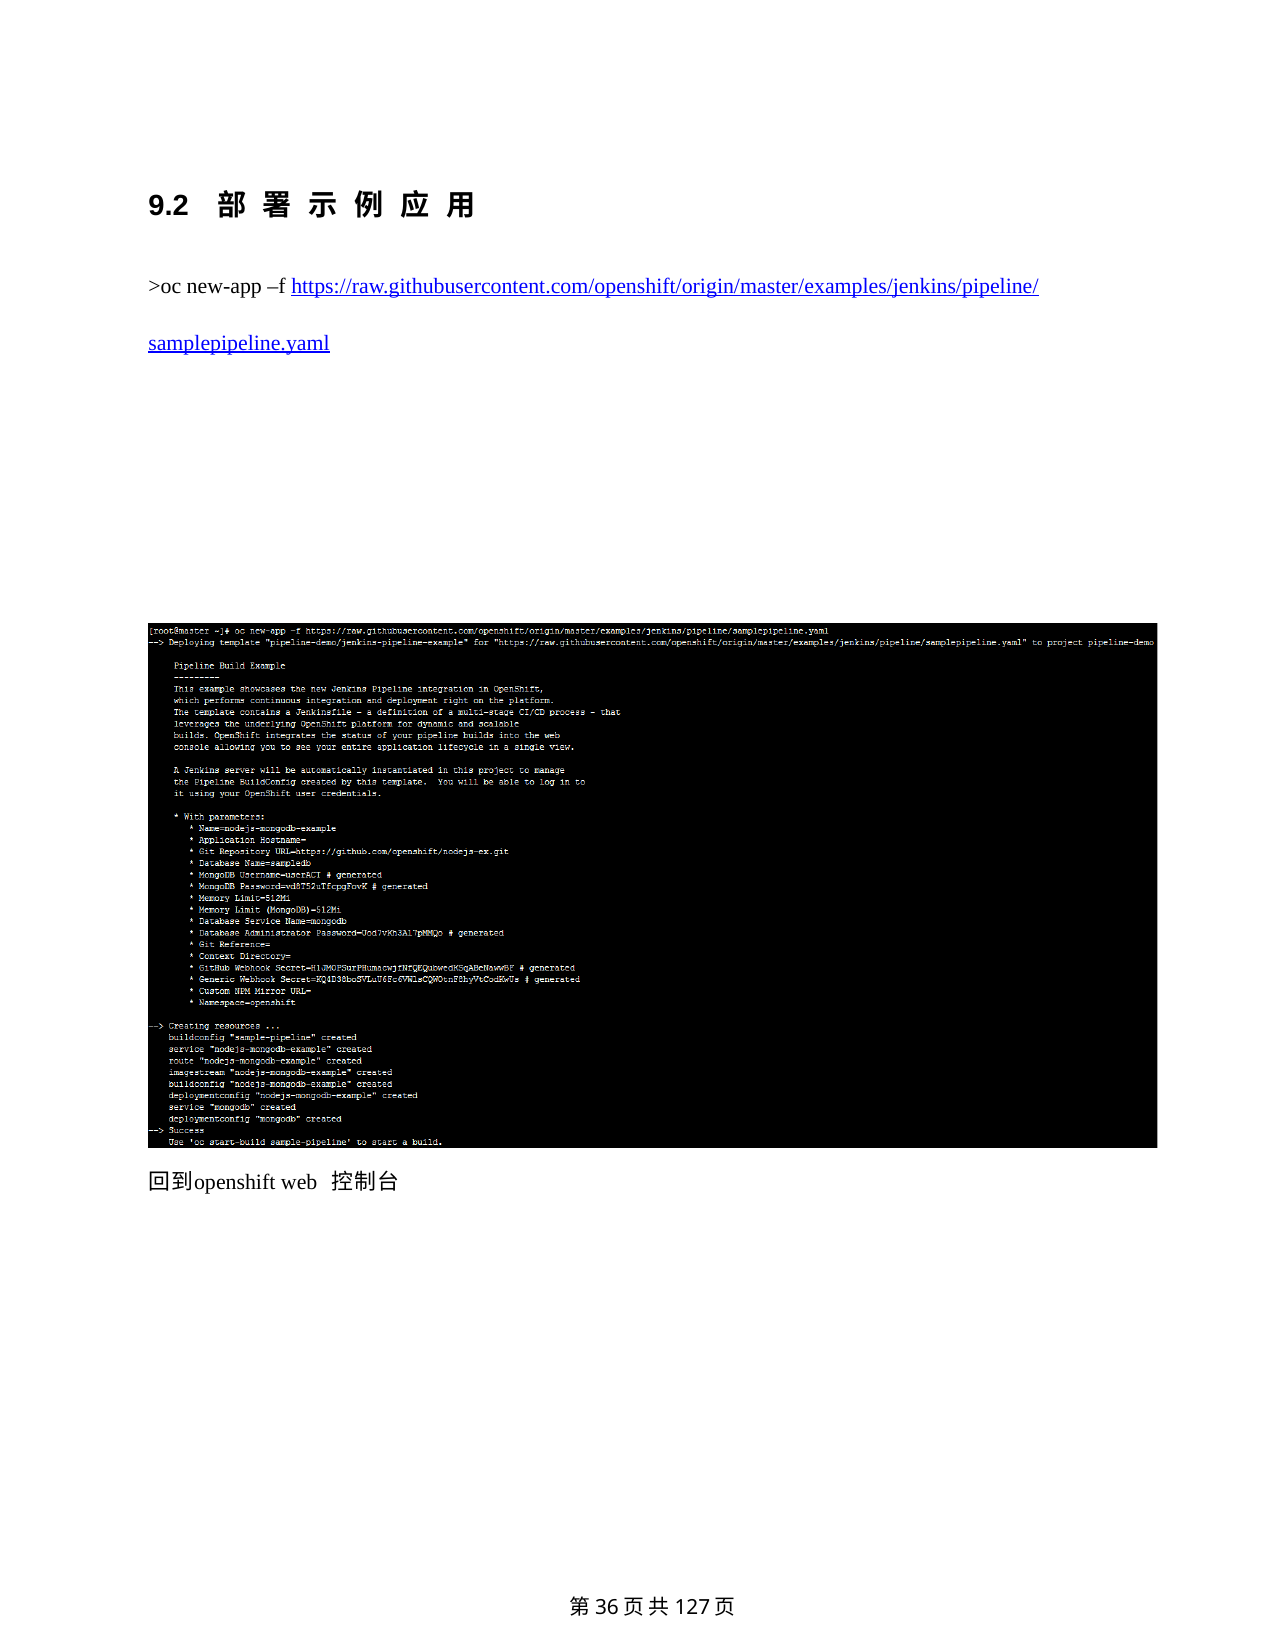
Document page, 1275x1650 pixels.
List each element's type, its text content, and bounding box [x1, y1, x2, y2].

subtitle 部署示例应用 [148, 165, 1156, 240]
text >oc new-app –f https://raw.githubusercontent.com/openshift/origin/master/examples/jenkins/pipeline/samplepipeline.yaml [148, 267, 1156, 623]
picture [148, 623, 1158, 1148]
text 回到openshift web控制台 [148, 1161, 1156, 1198]
